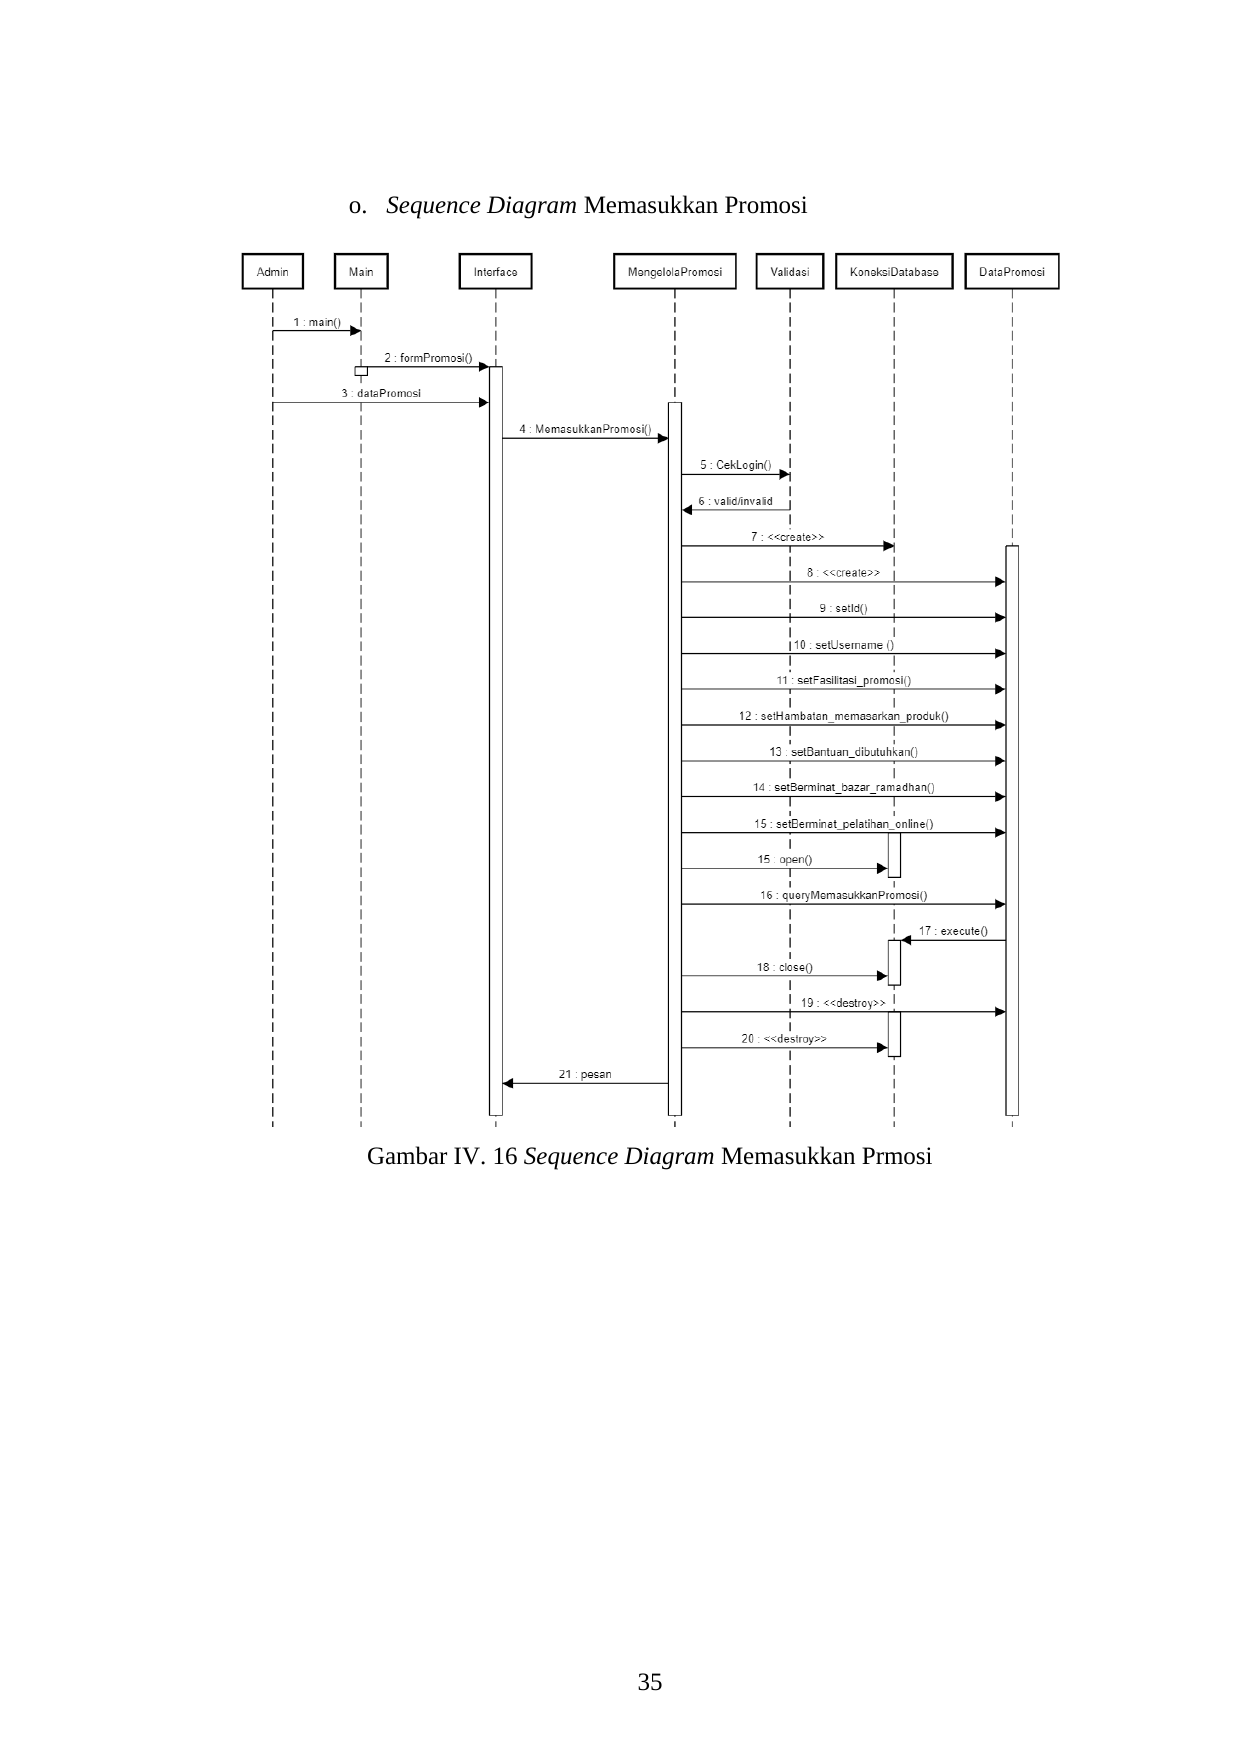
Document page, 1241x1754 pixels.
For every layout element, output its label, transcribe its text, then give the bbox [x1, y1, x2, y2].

list Sequence Diagram Memasukkan Promosi [349, 190, 1063, 218]
text Gambar IV. 16 Sequence Diagram Memasukkan Prmosi [236, 1141, 1063, 1170]
picture [236, 245, 1063, 1127]
